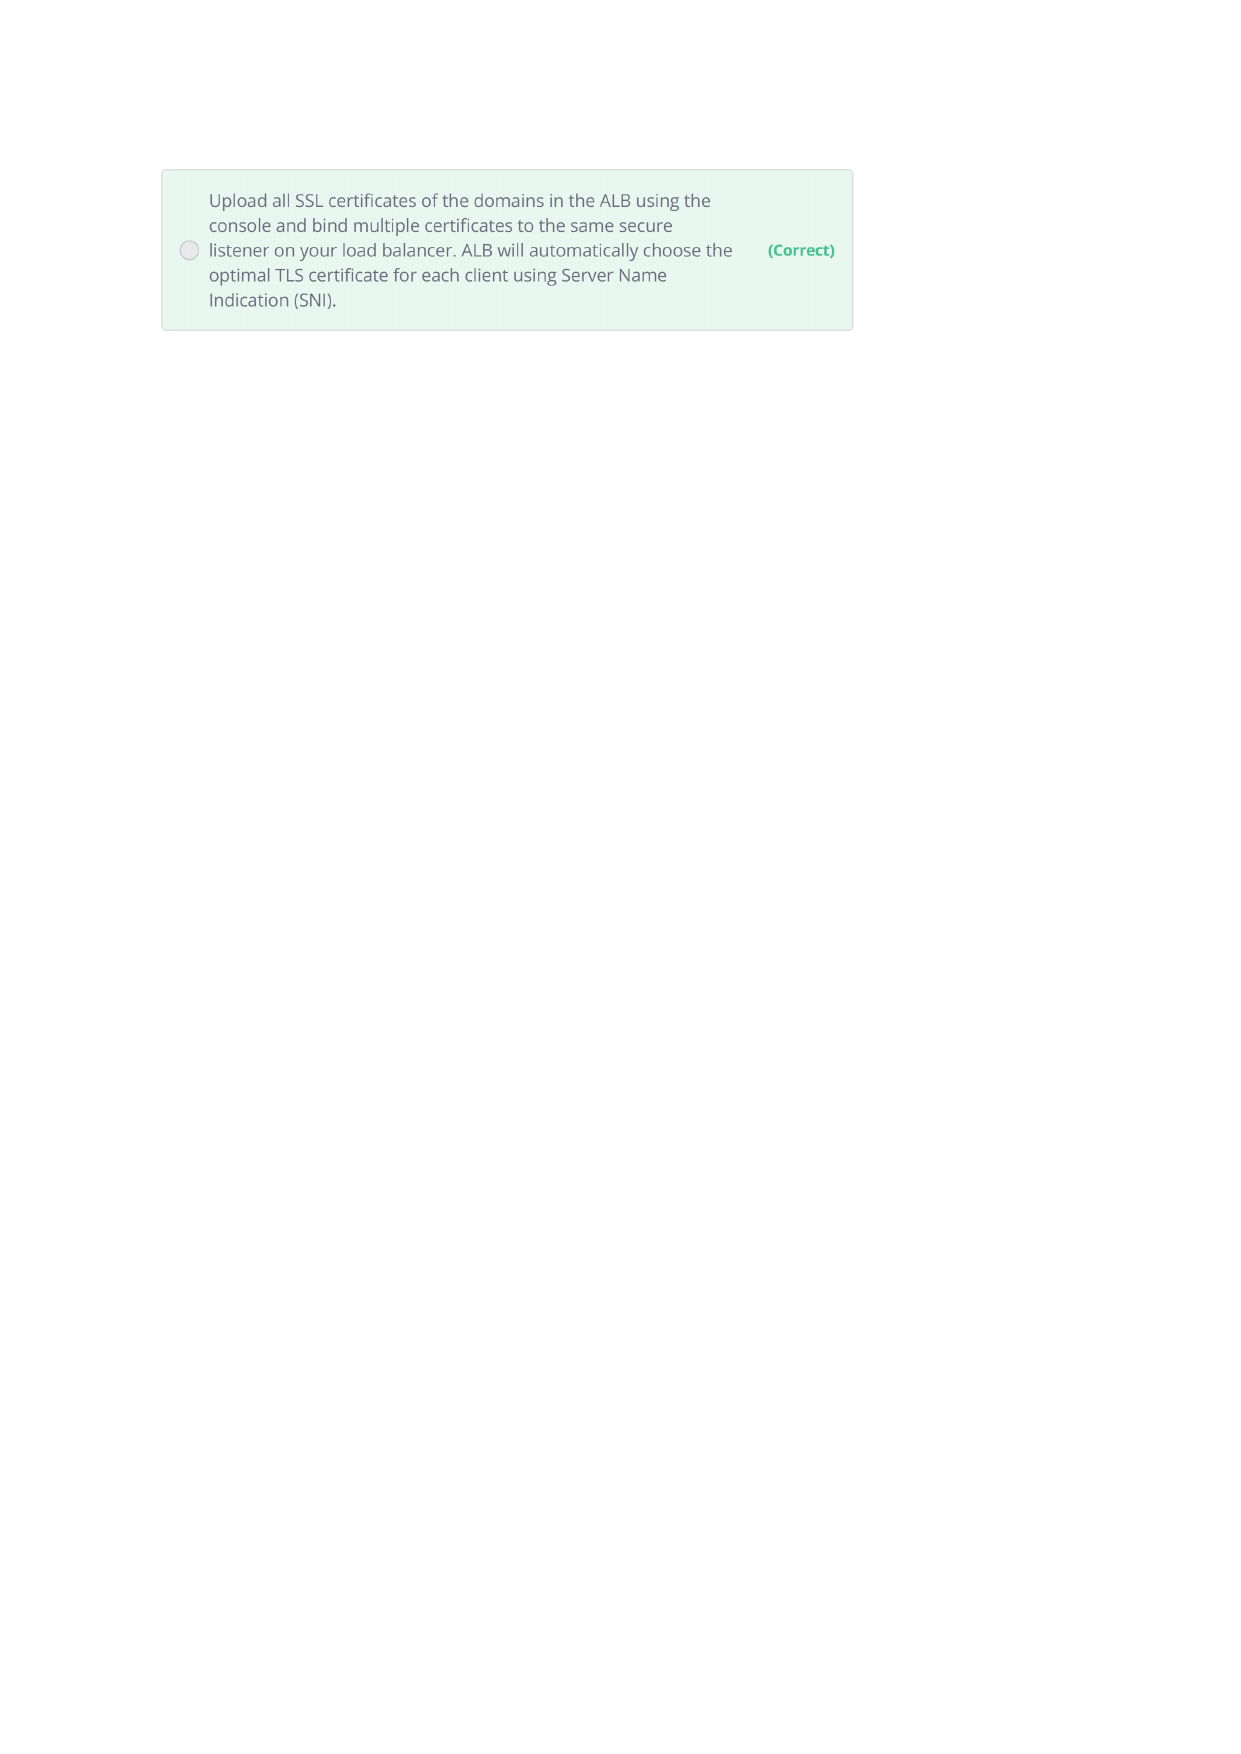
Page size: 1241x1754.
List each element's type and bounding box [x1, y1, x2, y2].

picture [150, 164, 864, 339]
